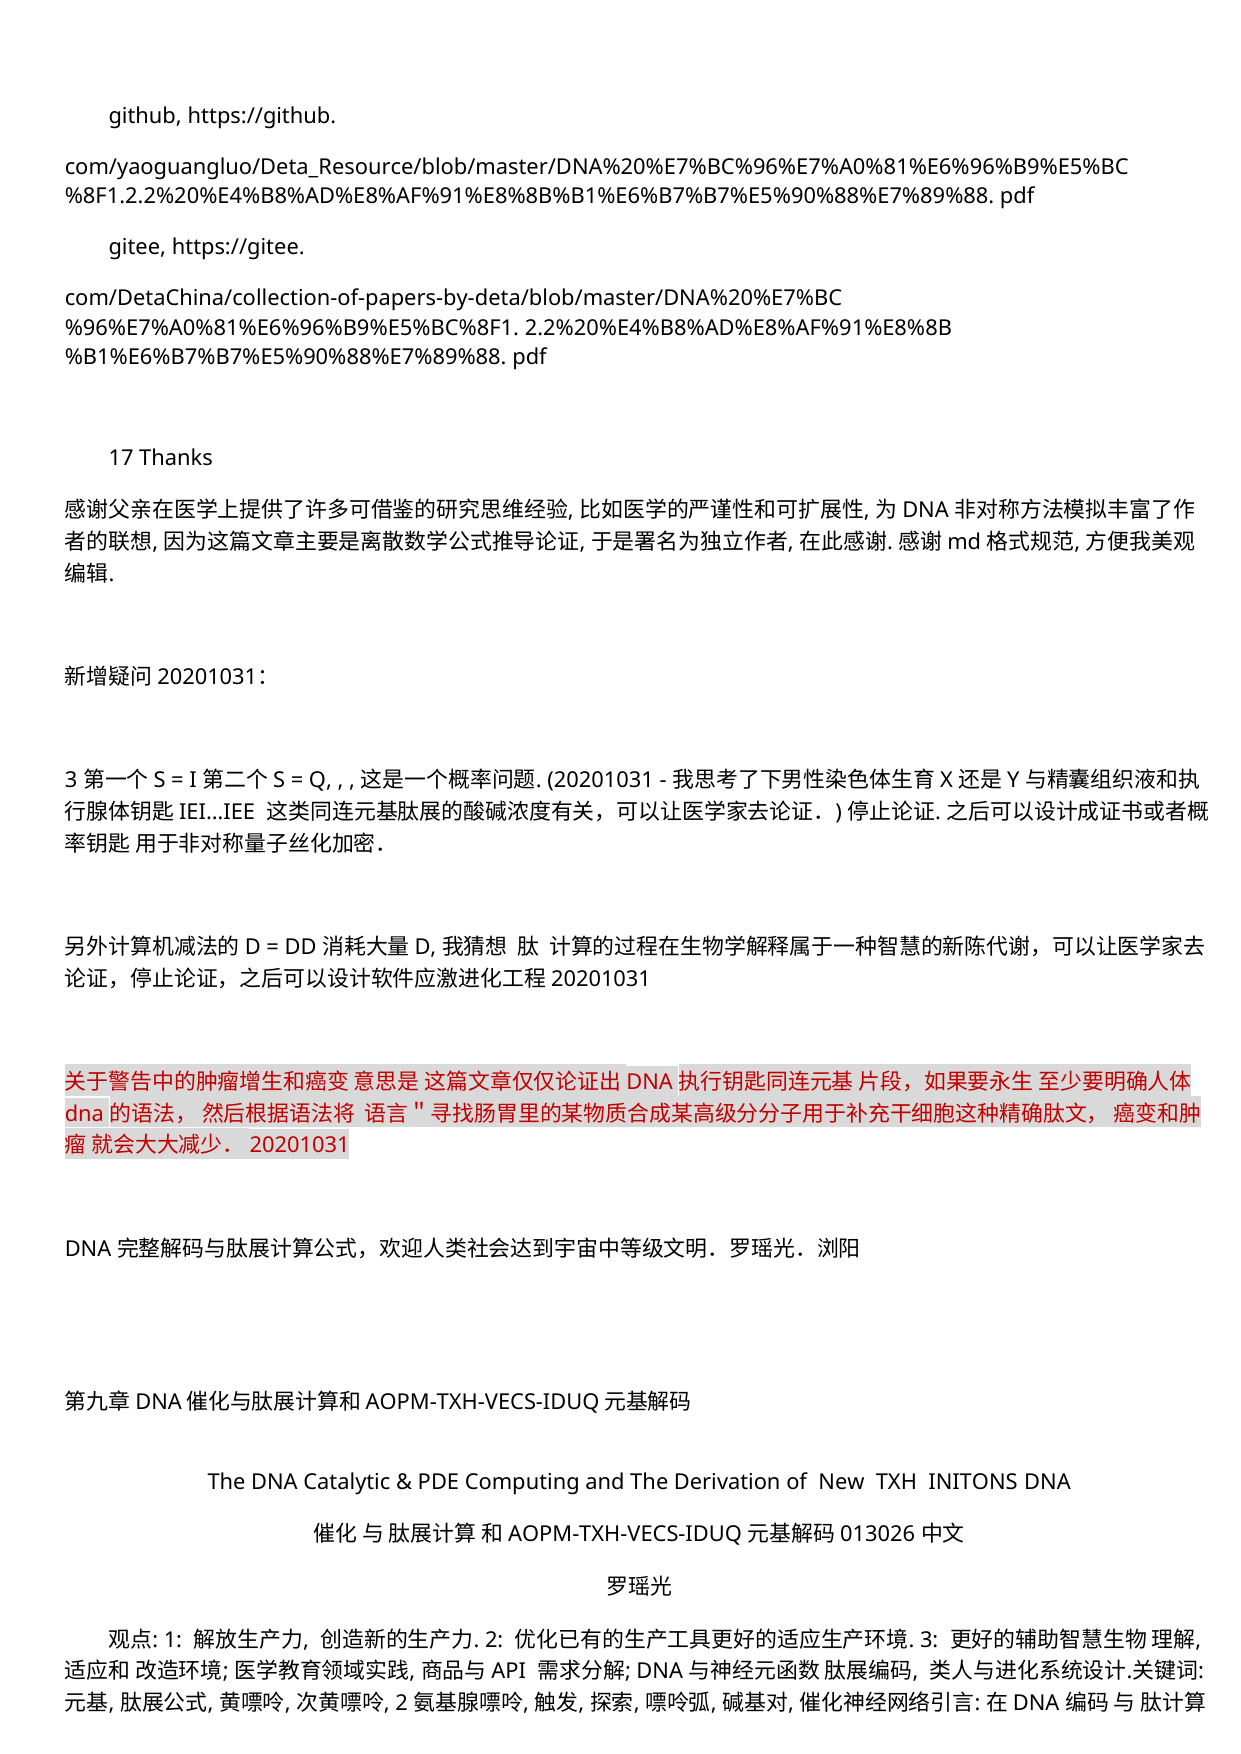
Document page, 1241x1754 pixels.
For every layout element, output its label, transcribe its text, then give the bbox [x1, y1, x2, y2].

text 3 第一个 S = I 第二个 S = Q, , , 这是一个概率问题. (20201031 - 我思考了下男性染色体生育 X 还是 Y 与精囊组织液和执行腺体钥匙 IEI…IEE 这类同连元基肽展的酸碱浓度有关，可以让医学家去论证．) 停止论证. 之后可以设计成证书或者概率钥匙 用于非对称量子丝化加密． [64, 762, 1213, 857]
text 感谢父亲在医学上提供了许多可借鉴的研究思维经验, 比如医学的严谨性和可扩展性, 为 DNA 非对称方法模拟丰富了作者的联想, 因为这篇文章主要是离散数学公式推导论证, 于是署名为独立作者, 在此感谢. 感谢 md 格式规范, 方便我美观编辑. [64, 492, 1213, 587]
text github, https://github. [64, 100, 1213, 130]
text The DNA Catalytic & PDE Computing and The Derivation of New TXH INITONS DNA [64, 1466, 1213, 1496]
text 另外计算机减法的 D = DD 消耗大量 D, 我猜想 肽 计算的过程在生物学解释属于一种智慧的新陈代谢，可以让医学家去论证，停止论证，之后可以设计软件应激进化工程 20201031 [64, 929, 1213, 992]
text com/yaoguangluo/Deta_Resource/blob/master/DNA%20%E7%BC%96%E7%A0%81%E6%96%B9%E5%BC%8F1.2.2%20%E4%B8%AD%E8%AF%91%E8%8B%B1%E6%B7%B7%E5%90%88%E7%89%88. pdf [64, 151, 1213, 210]
list DNA催化与肽展计算和AOPM-TXH-VECS-IDUQ元基解码 [64, 1384, 1213, 1415]
text gitee, https://gitee. [64, 231, 1213, 261]
text 新增疑问 20201031： [64, 659, 1213, 691]
text 关于警告中的肿瘤增生和癌变 意思是 这篇文章仅仅论证出 DNA 执行钥匙同连元基 片段，如果要永生 至少要明确人体 dna 的语法， 然后根据语法将 语言＂寻找肠胃里的某物质合成某高级分分子用于补充干细胞这种精确肽文， 癌变和肿瘤 就会大大减少． 20201031 [64, 1064, 1213, 1159]
text com/DetaChina/collection-of-papers-by-deta/blob/master/DNA%20%E7%BC%96%E7%A0%81%E6%96%B9%E5%BC%8F1. 2.2%20%E4%B8%AD%E8%AF%91%E8%8B%B1%E6%B7%B7%E5%90%88%E7%89%88. pdf [64, 282, 1213, 371]
text 催化 与 肽展计算 和 AOPM-TXH-VECS-IDUQ 元基解码 013026 中文 [64, 1516, 1213, 1548]
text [64, 1622, 1213, 1717]
text 罗瑶光 [64, 1569, 1213, 1601]
text DNA 完整解码与肽展计算公式，欢迎人类社会达到宇宙中等级文明．罗瑶光．浏阳 [64, 1231, 1213, 1262]
text 17 Thanks [64, 442, 1213, 471]
